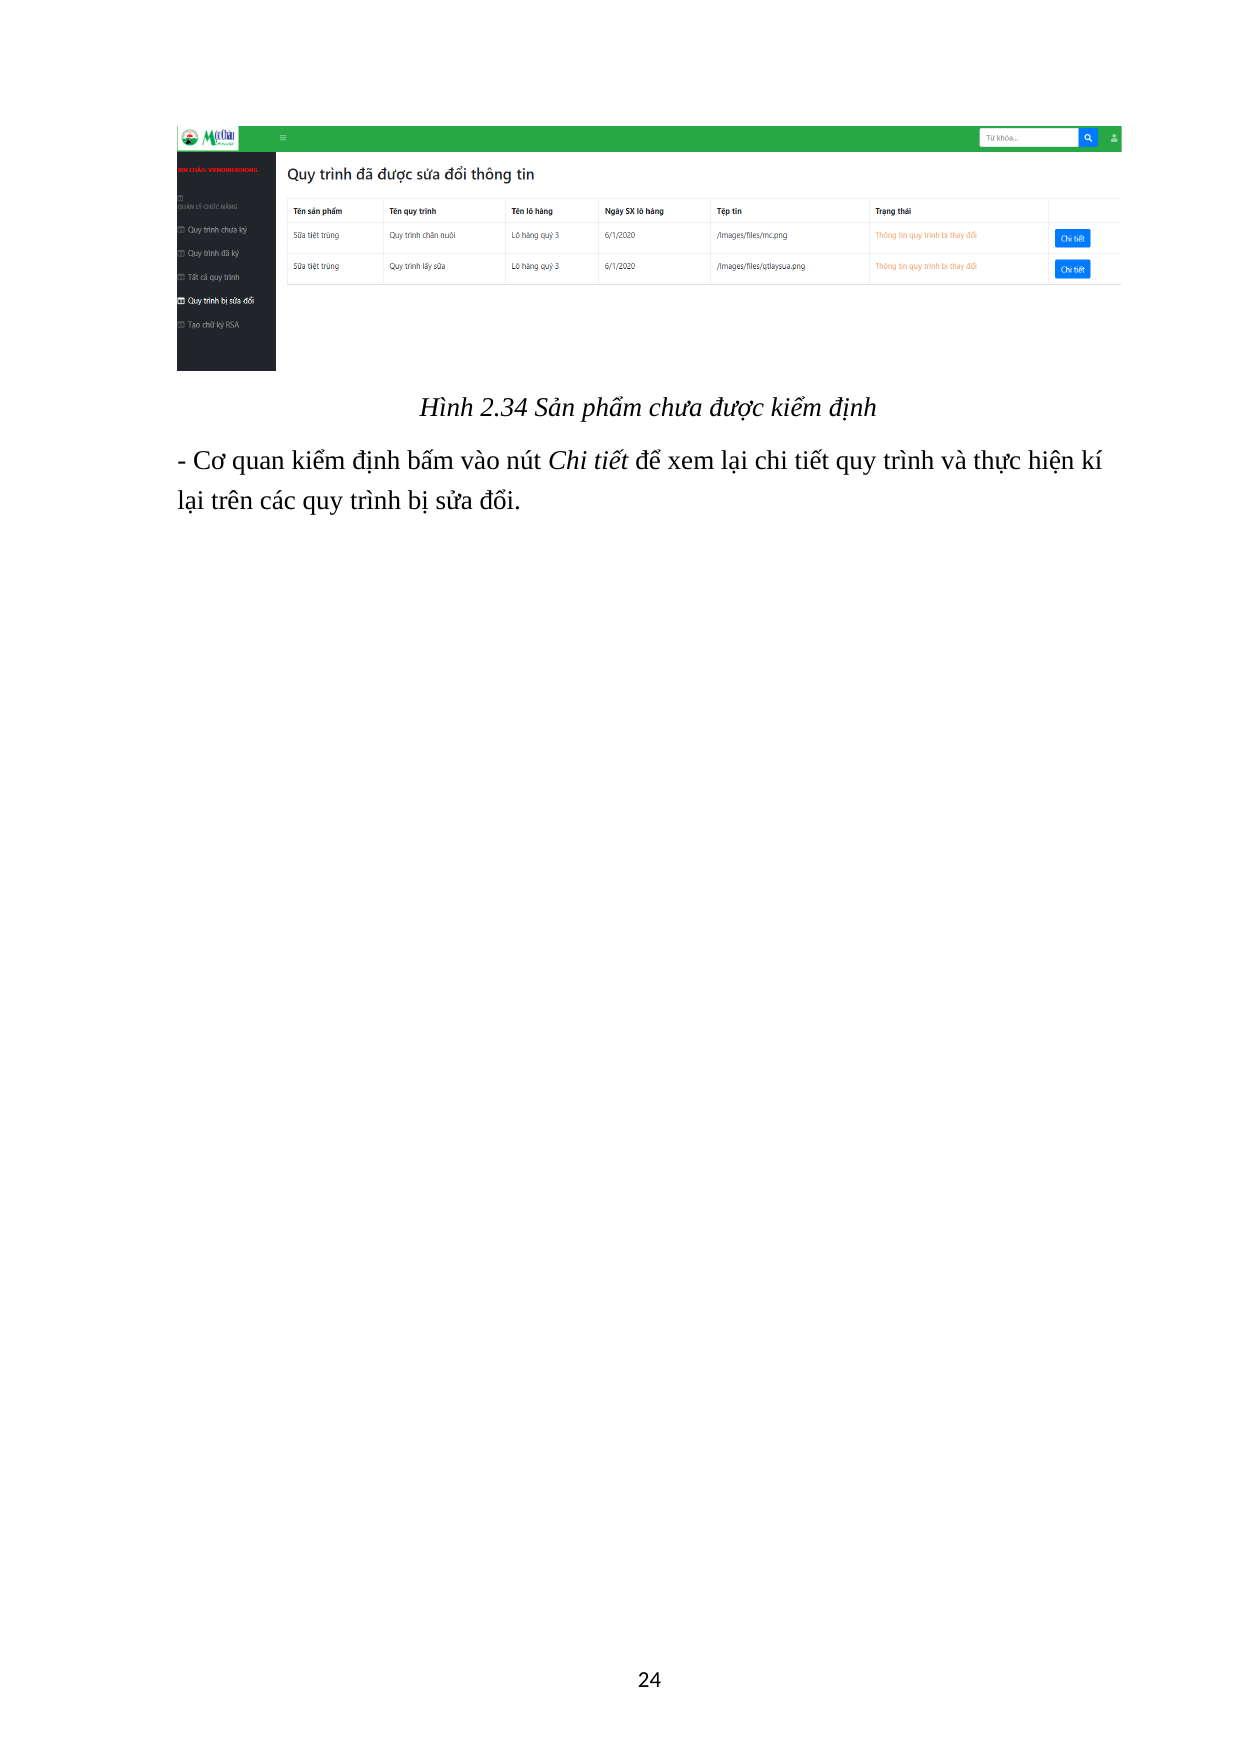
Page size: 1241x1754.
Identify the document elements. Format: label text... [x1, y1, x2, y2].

text - Cơ quan kiểm định bấm vào nút Chi tiết để xem lại chi tiết quy trình và thực hiện kí lại trên các quy trình bị sửa đổi. [177, 444, 1122, 515]
text Hình 2.34 Sản phẩm chưa được kiểm định [177, 391, 1122, 422]
picture [177, 126, 1122, 371]
